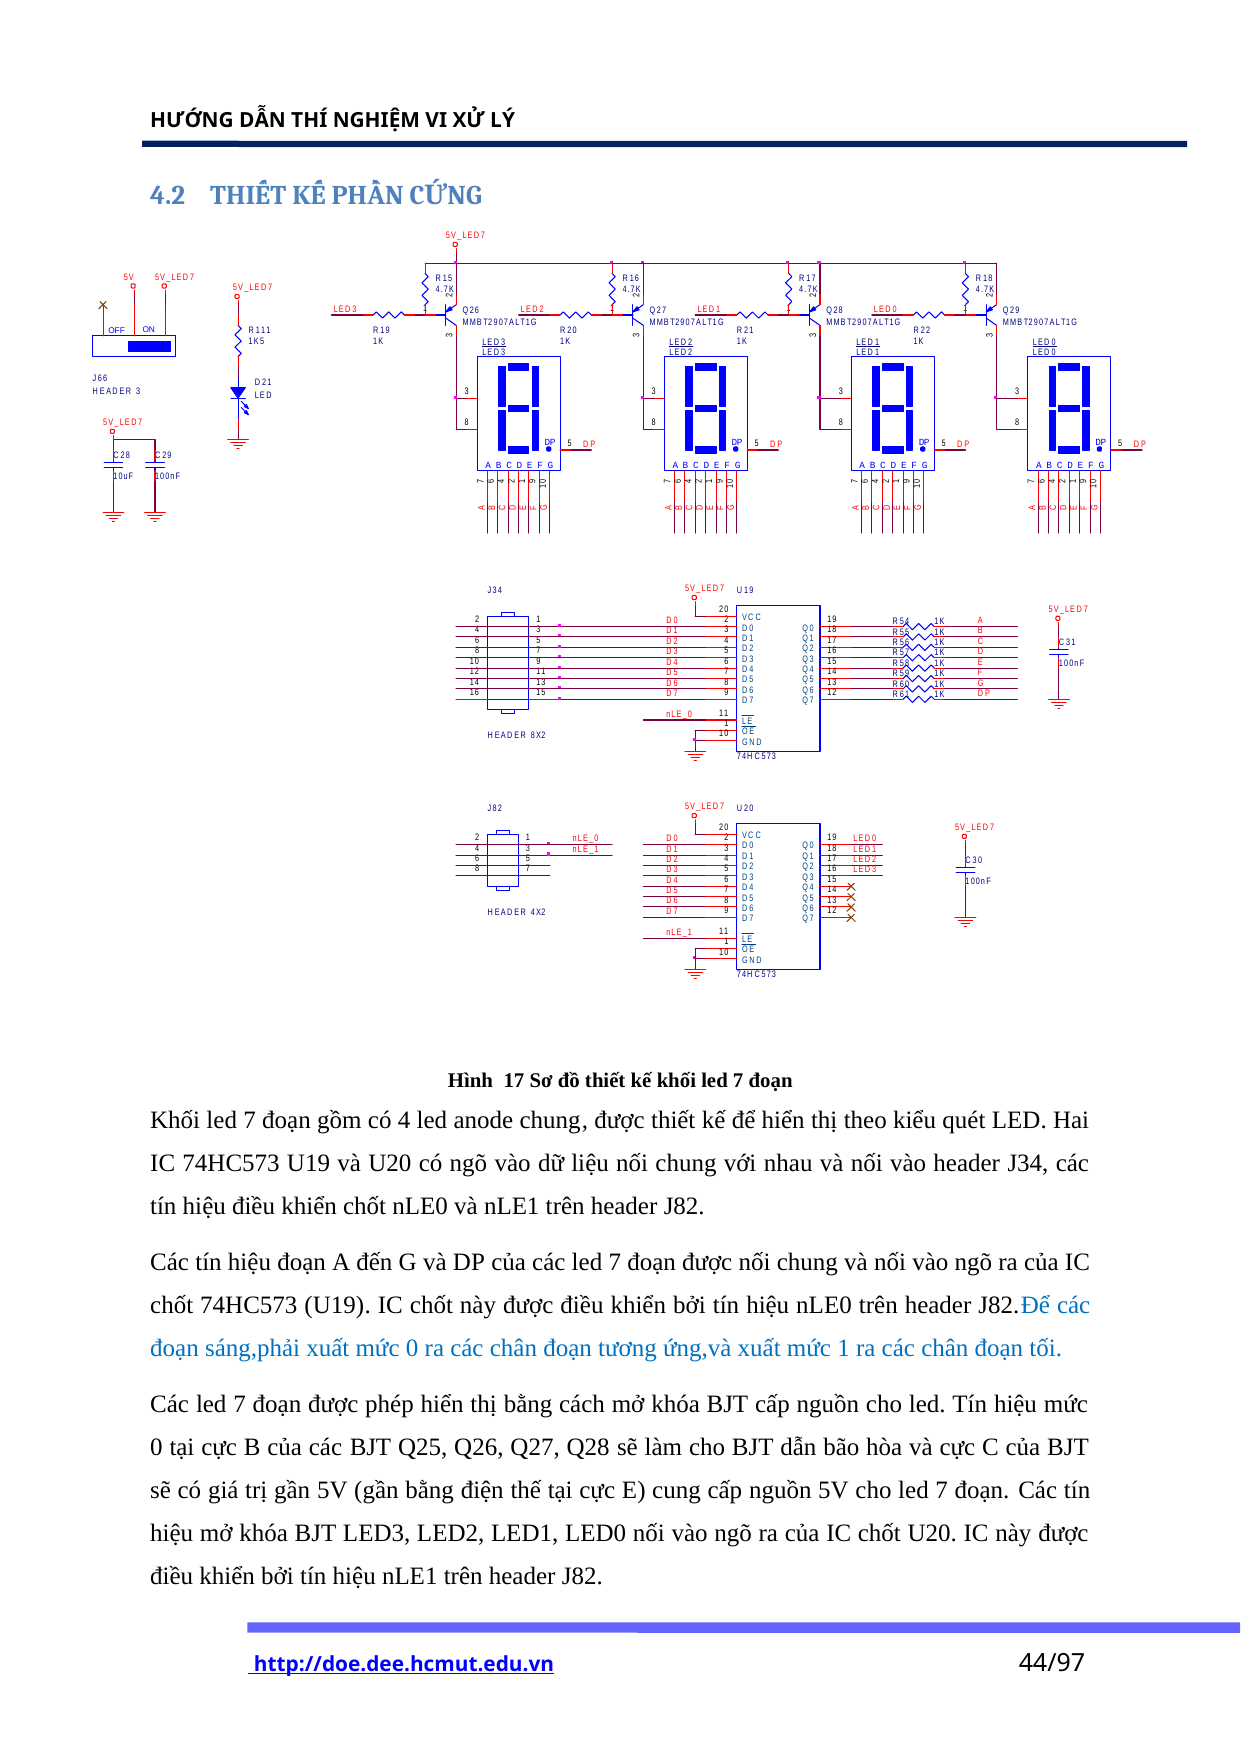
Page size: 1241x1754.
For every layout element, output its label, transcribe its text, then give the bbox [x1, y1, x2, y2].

subtitle THIẾT KẾ PHẦN CỨNG [150, 180, 1090, 211]
text Các tín hiệu đoạn A đến G và DP của các led 7 đoạn được nối chung và nối vào ngõ ra của IC chốt 74HC573 (U19). IC chốt này được điều khiển bởi tín hiệu nLE0 trên header J82.Để các đoạn sáng,phải xuất mức 0 ra các chân đoạn tương ứng,và xuất mức 1 ra các chân đoạn tối. [150, 1247, 1090, 1362]
text Khối led 7 đoạn gồm có 4 led anode chung, được thiết kế để hiển thị theo kiểu quét LED. Hai IC 74HC573 U19 và U20 có ngõ vào dữ liệu nối chung với nhau và nối vào header J34, các tín hiệu điều khiển chốt nLE0 và nLE1 trên header J82. [150, 1105, 1090, 1220]
text Các led 7 đoạn được phép hiển thị bằng cách mở khóa BJT cấp nguồn cho led. Tín hiệu mức 0 tại cực B của các BJT Q25, Q26, Q27, Q28 sẽ làm cho BJT dẫn bão hòa và cực C của BJT sẽ có giá trị gần 5V (gần bằng điện thế tại cực E) cung cấp nguồn 5V cho led 7 đoạn. Các tín hiệu mở khóa BJT LED3, LED2, LED1, LED0 nối vào ngõ ra của IC chốt U20. IC này được điều khiển bởi tín hiệu nLE1 trên header J82. [150, 1389, 1090, 1590]
